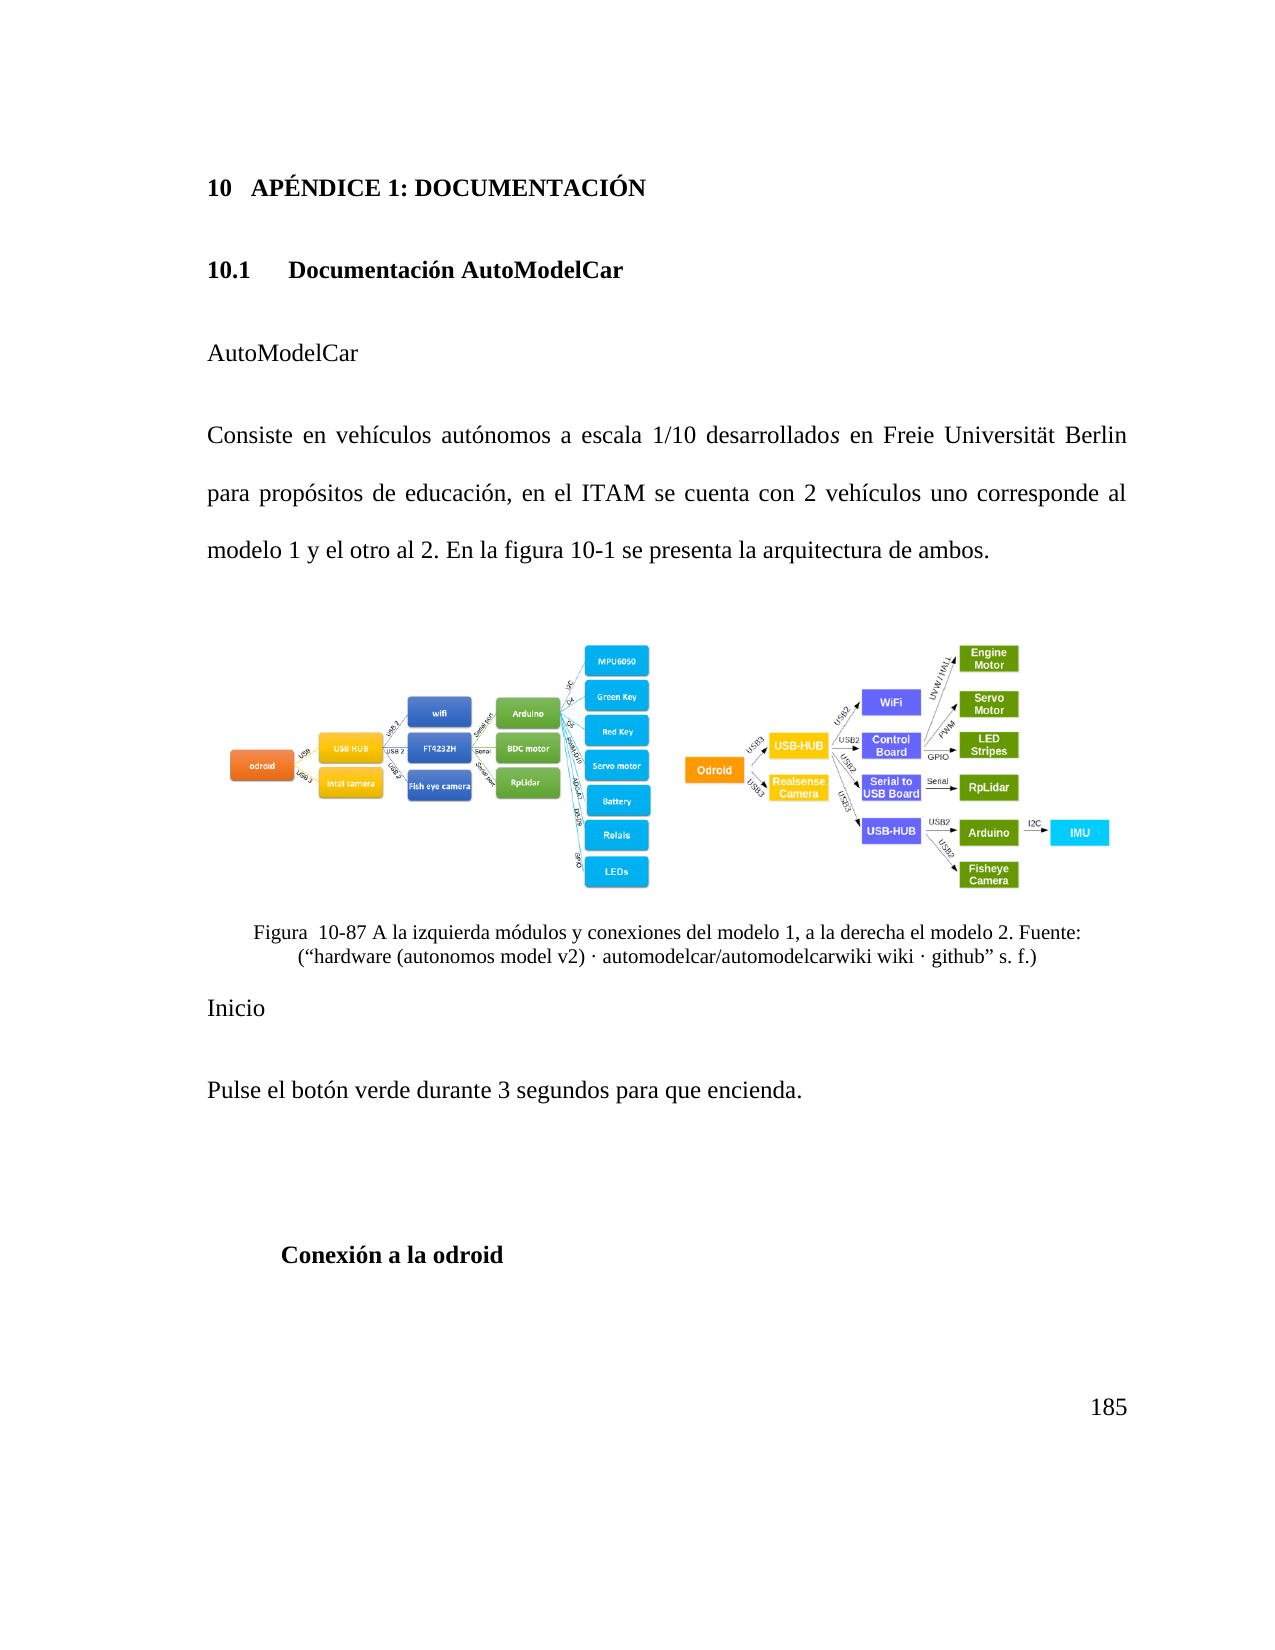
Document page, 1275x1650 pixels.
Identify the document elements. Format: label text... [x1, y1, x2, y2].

text AutoModelCar [207, 338, 1127, 366]
text Conexión a la odroid [207, 1240, 1127, 1269]
subtitle Apéndice 1: Documentación [207, 173, 1127, 201]
picture [207, 619, 673, 906]
subtitle Documentación AutoModelCar [207, 255, 1127, 284]
text Pulse el botón verde durante 3 segundos para que encienda. [207, 1075, 1127, 1104]
picture [676, 622, 1128, 911]
text Consiste en vehículos autónomos a escala 1/10 desarrollados en Freie Universität Berlin para propósitos de educación, en el ITAM se cuenta con 2 vehículos uno corresponde al modelo 1 y el otro al 2. En la figura 10-1 se presenta la arquitectura de ambos. [207, 420, 1127, 564]
text Inicio [207, 968, 1127, 1022]
